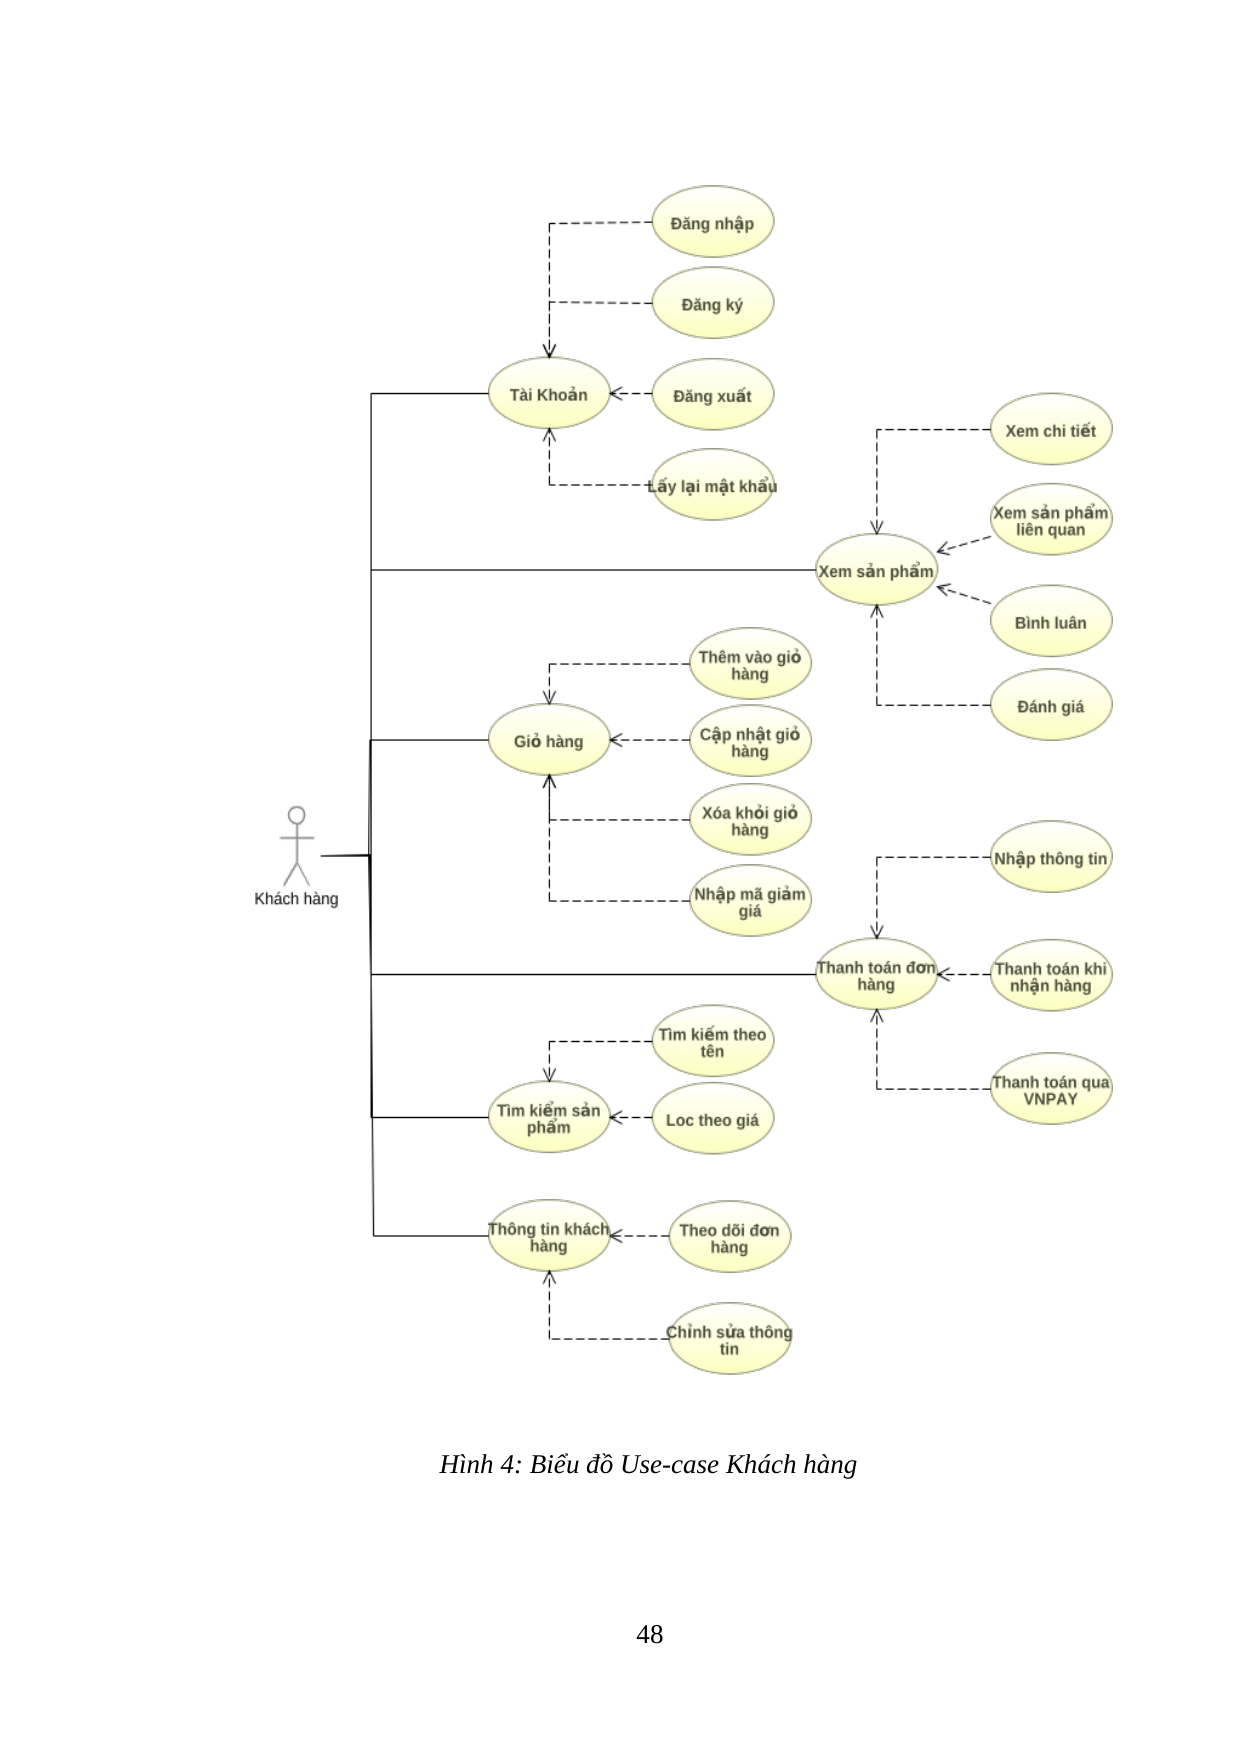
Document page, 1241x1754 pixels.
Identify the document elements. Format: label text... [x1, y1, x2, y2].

picture [236, 147, 1148, 1412]
text Hình 4: Biểu đồ Use-case Khách hàng [177, 1448, 1122, 1479]
